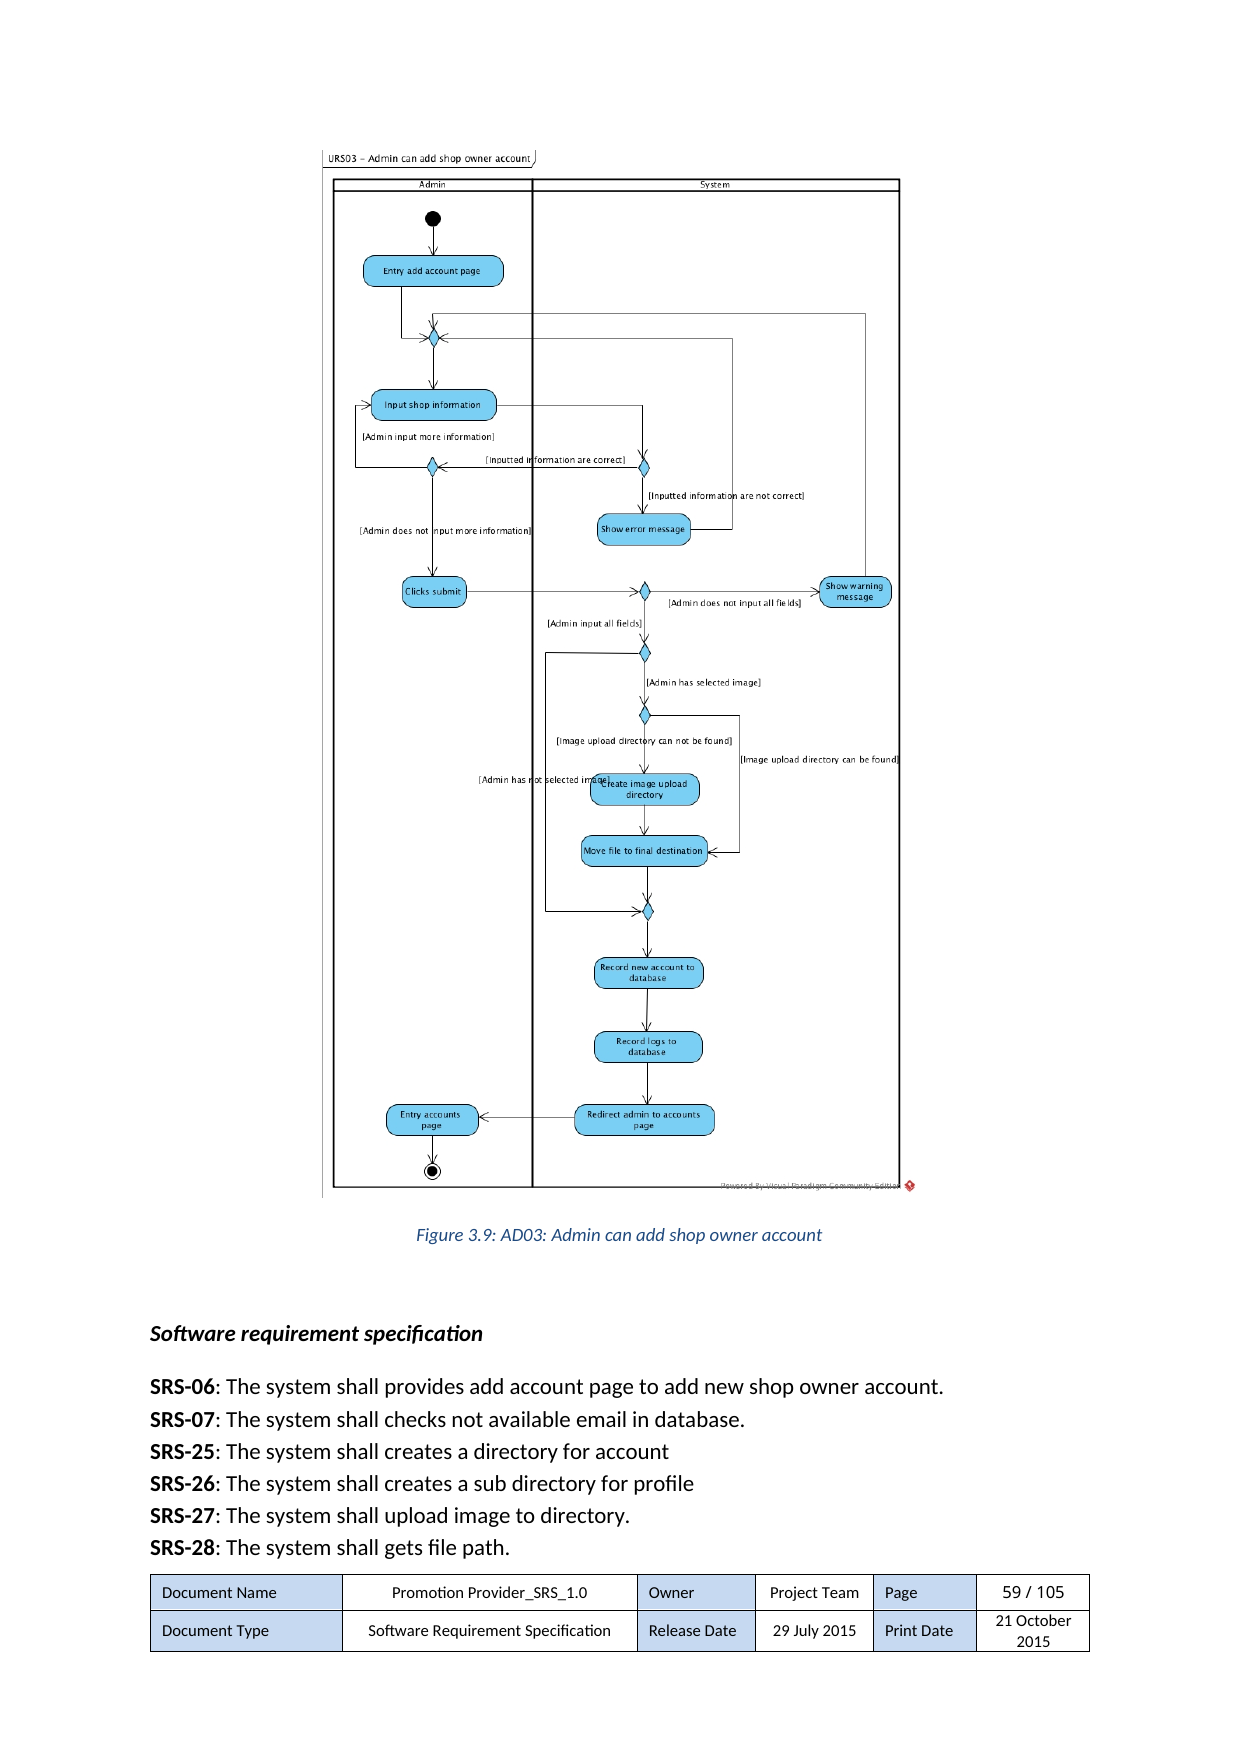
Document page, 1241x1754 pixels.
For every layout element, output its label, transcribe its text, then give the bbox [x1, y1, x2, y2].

picture [322, 150, 918, 1198]
text Software requirement specification [150, 1319, 1090, 1347]
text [150, 1372, 1090, 1561]
text Figure 3.9: AD03: Admin can add shop owner account [150, 1223, 1090, 1246]
